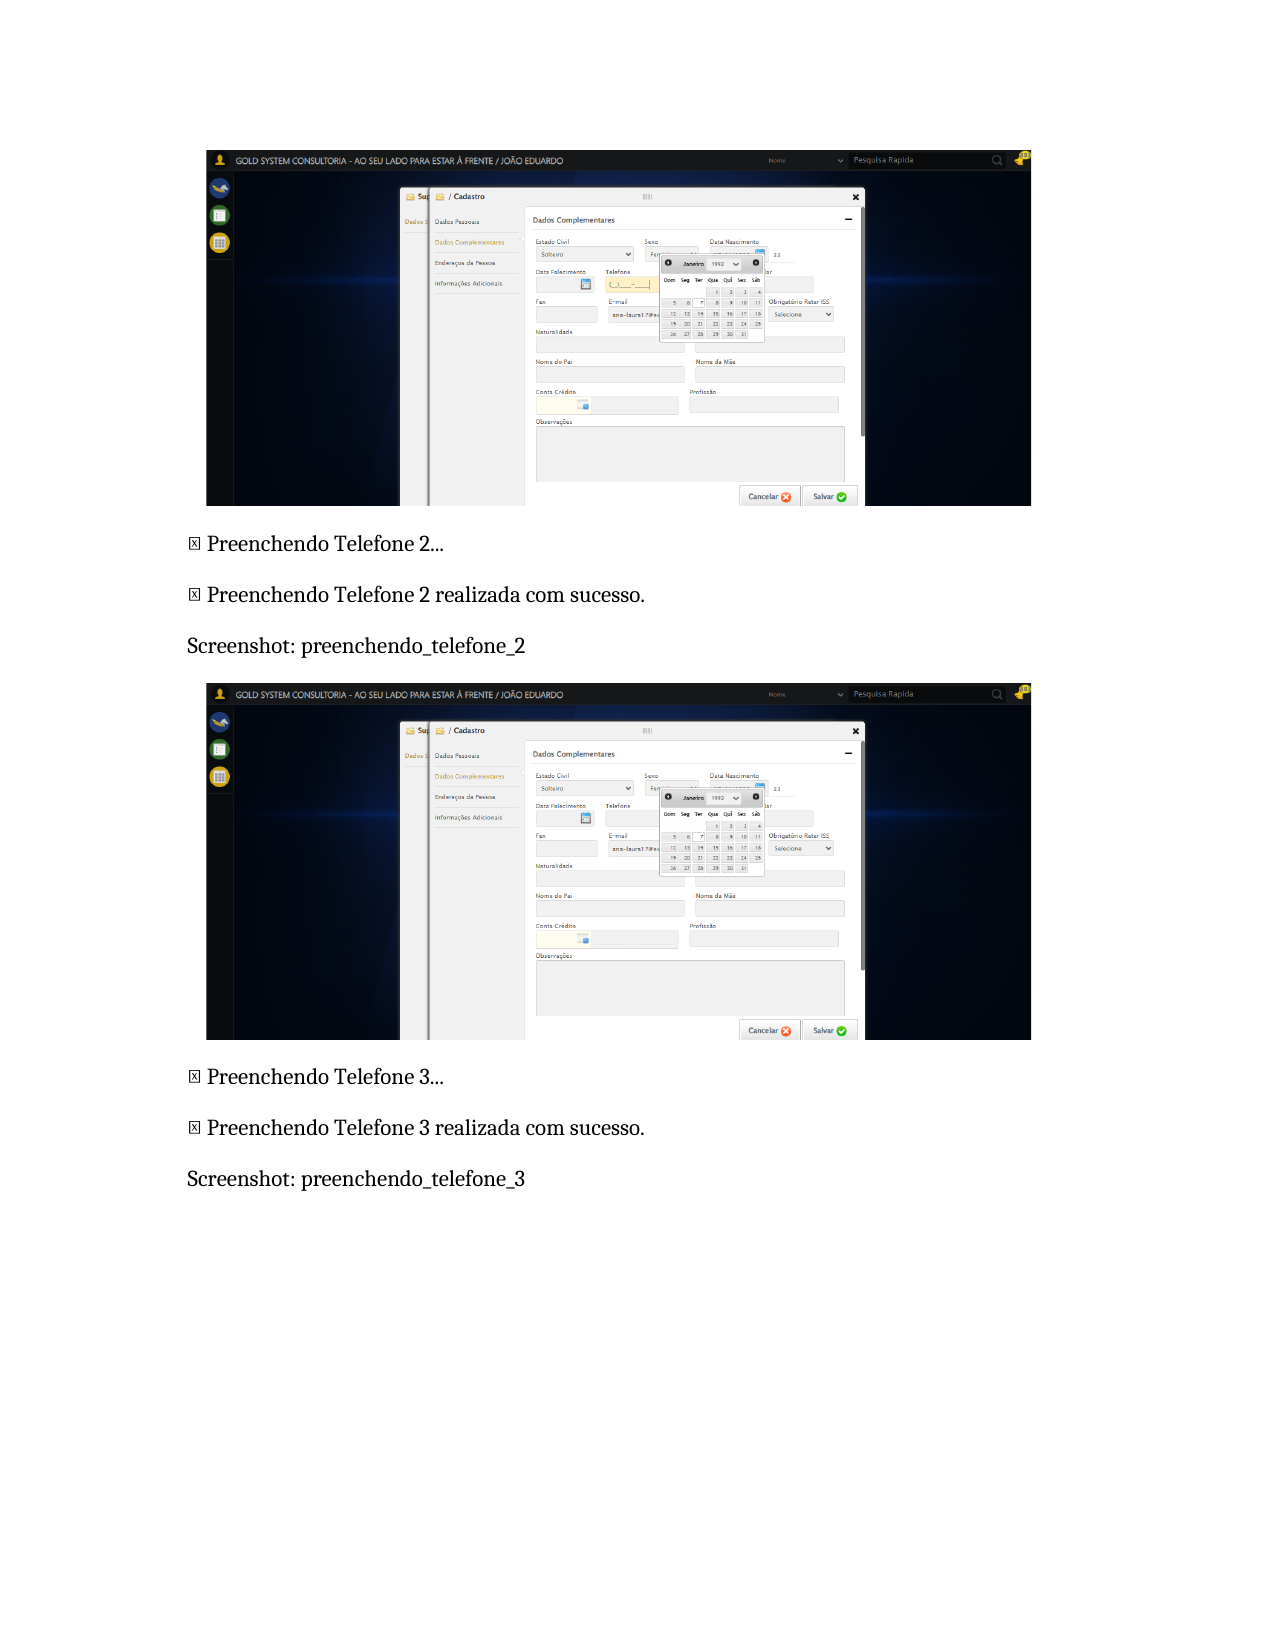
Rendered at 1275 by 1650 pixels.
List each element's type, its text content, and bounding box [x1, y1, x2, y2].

text 🔄 Preenchendo Telefone 3... [187, 1064, 1087, 1090]
text ✅ Preenchendo Telefone 3 realizada com sucesso. [187, 1115, 1087, 1141]
picture [206, 683, 1032, 1040]
text 🔄 Preenchendo Telefone 2... [187, 530, 1087, 557]
picture [206, 150, 1032, 506]
text Screenshot: preenchendo_telefone_2 [187, 632, 1087, 659]
text Screenshot: preenchendo_telefone_3 [187, 1166, 1087, 1192]
text ✅ Preenchendo Telefone 2 realizada com sucesso. [187, 581, 1087, 608]
